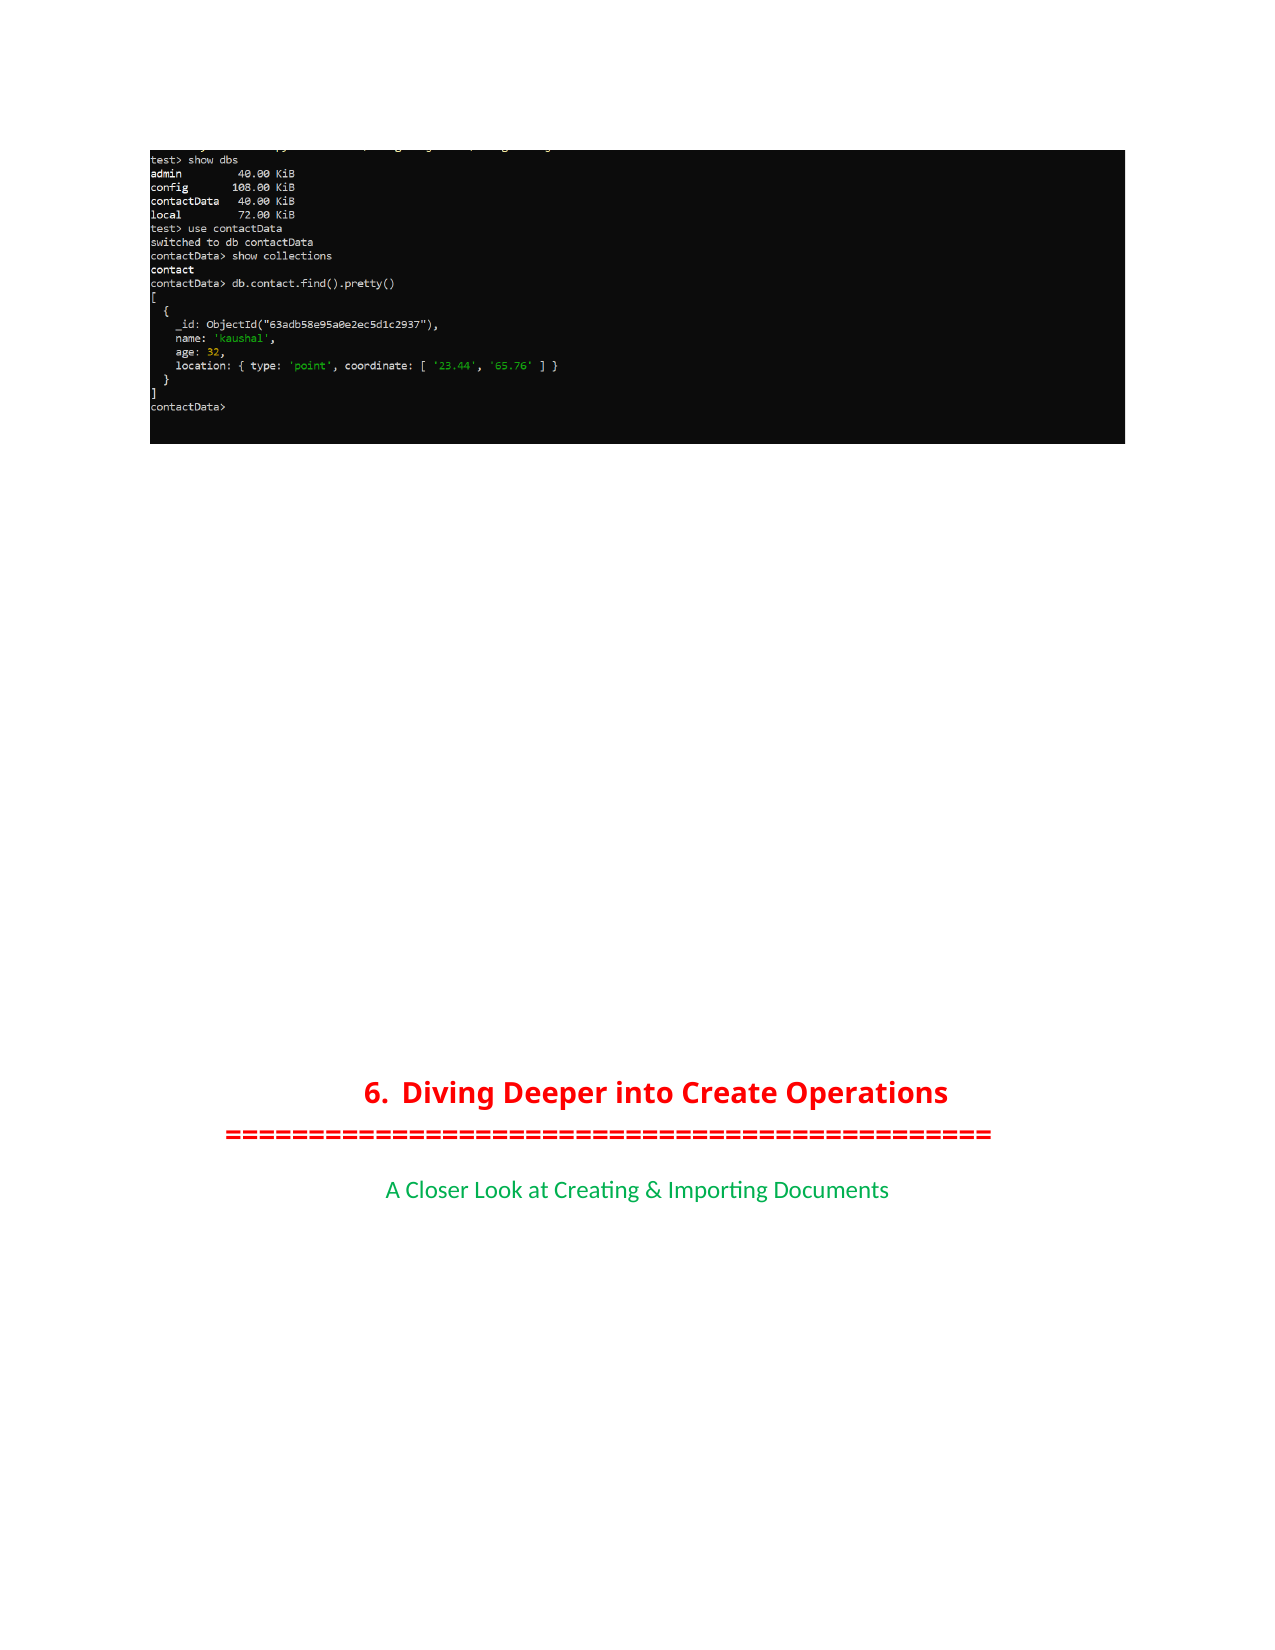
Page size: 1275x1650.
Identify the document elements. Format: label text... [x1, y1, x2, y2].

text A Closer Look at Creating & Importing Documents [150, 1174, 1125, 1205]
list Diving Deeper into Create Operations [187, 1072, 1125, 1112]
picture [150, 150, 1125, 444]
list ============================================== [225, 1115, 1125, 1154]
